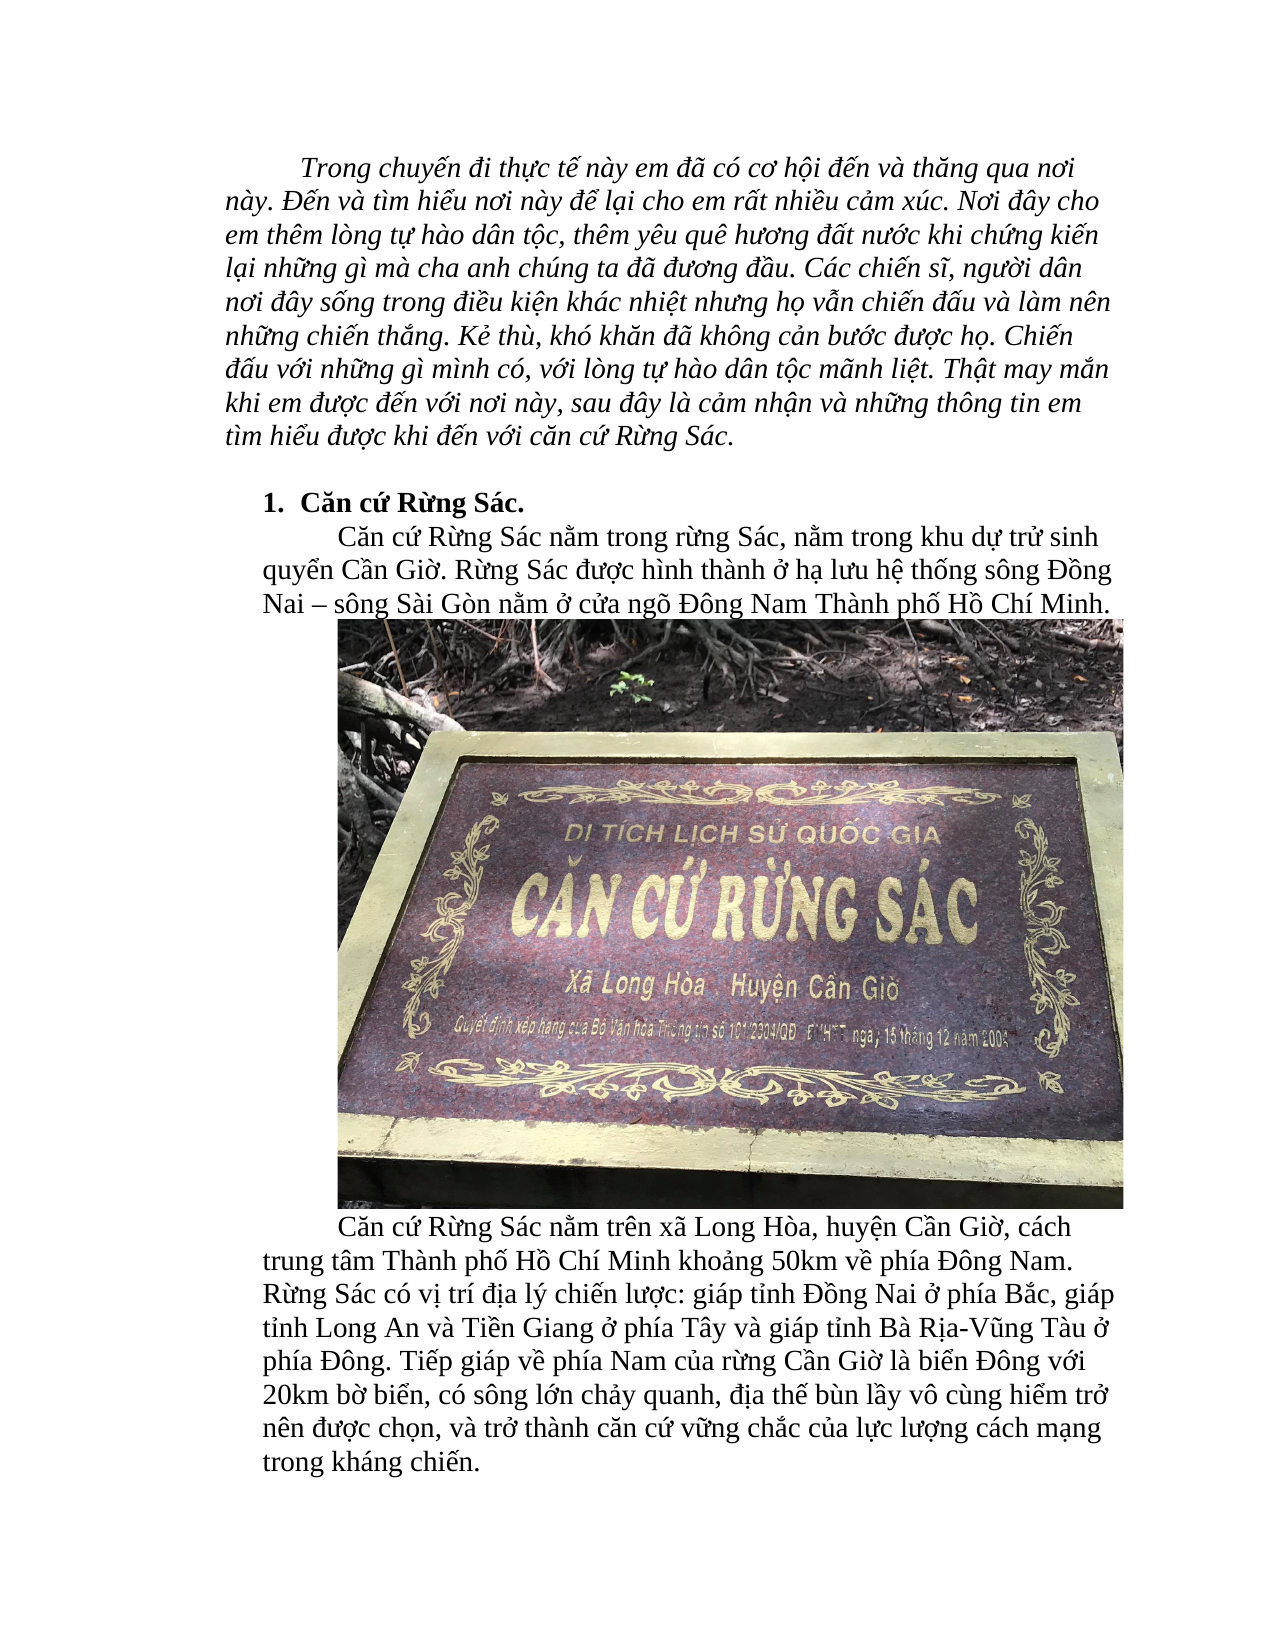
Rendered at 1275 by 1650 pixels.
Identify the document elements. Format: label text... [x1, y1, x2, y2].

text Căn cứ Rừng Sác nằm trong rừng Sác, nằm trong khu dự trử sinh quyển Cần Giờ. Rừng Sác được hình thành ở hạ lưu hệ thống sông Đồng Nai – sông Sài Gòn nằm ở cửa ngõ Đông Nam Thành phố Hồ Chí Minh. [262, 519, 1125, 619]
list Căn cứ Rừng Sác. [262, 485, 1125, 519]
picture [337, 619, 1124, 1209]
text Căn cứ Rừng Sác nằm trên xã Long Hòa, huyện Cần Giờ, cách trung tâm Thành phố Hồ Chí Minh khoảng 50km về phía Đông Nam. Rừng Sác có vị trí địa lý chiến lược: giáp tỉnh Đồng Nai ở phía Bắc, giáp tỉnh Long An và Tiền Giang ở phía Tây và giáp tỉnh Bà Rịa-Vũng Tàu ở phía Đông. Tiếp giáp về phía Nam của rừng Cần Giờ là biển Đông với 20km bờ biển, có sông lớn chảy quanh, địa thế bùn lầy vô cùng hiểm trở nên được chọn, và trở thành căn cứ vững chắc của lực lượng cách mạng trong kháng chiến. [262, 1209, 1125, 1477]
text Trong chuyến đi thực tế này em đã có cơ hội đến và thăng qua nơi này. Đến và tìm hiểu nơi này để lại cho em rất nhiều cảm xúc. Nơi đây cho em thêm lòng tự hào dân tộc, thêm yêu quê hương đất nước khi chứng kiến lại những gì mà cha anh chúng ta đã đương đầu. Các chiến sĩ, người dân nơi đây sống trong điều kiện khác nhiệt nhưng họ vẫn chiến đấu và làm nên những chiến thắng. Kẻ thù, khó khăn đã không cản bước được họ. Chiến đấu với những gì mình có, với lòng tự hào dân tộc mãnh liệt. Thật may mắn khi em được đến với nơi này, sau đây là cảm nhận và những thông tin em tìm hiểu được khi đến với căn cứ Rừng Sác. [225, 150, 1125, 452]
